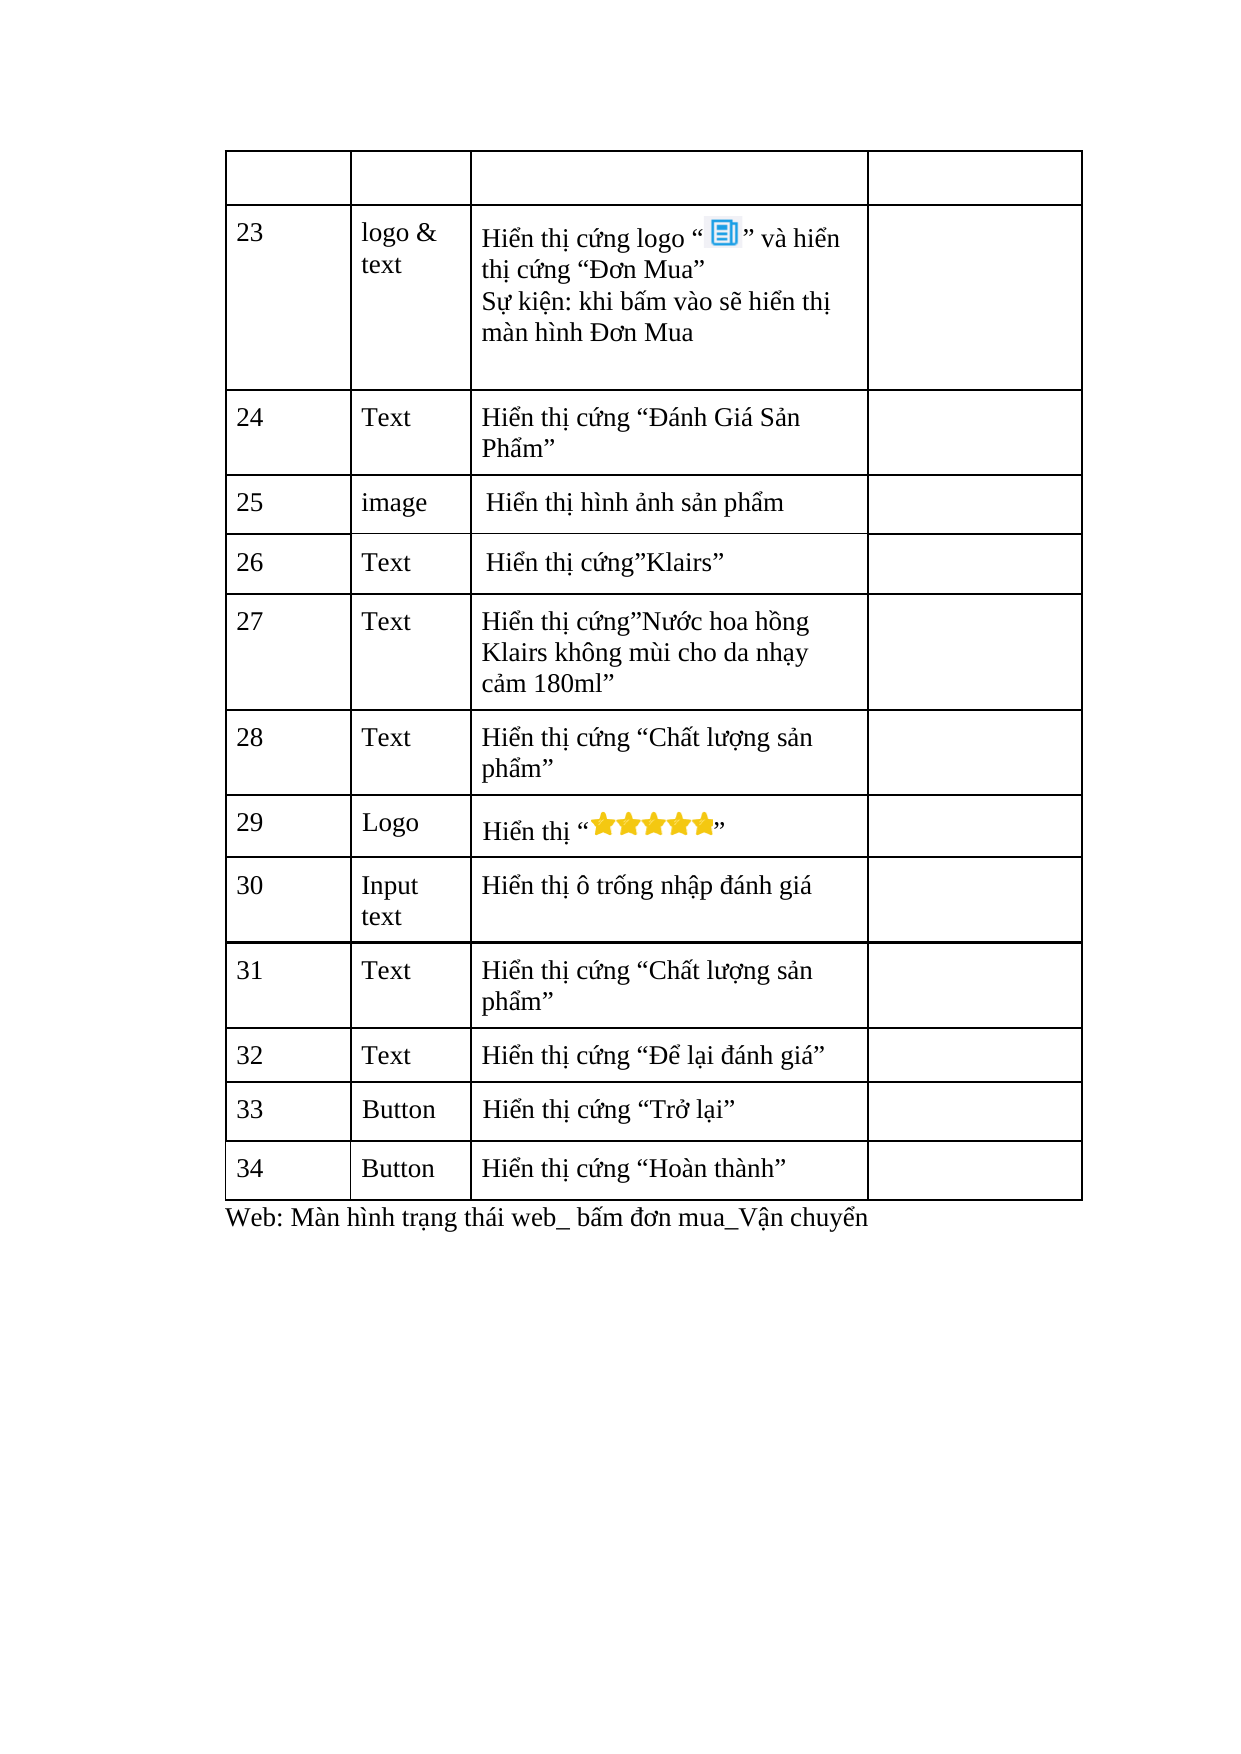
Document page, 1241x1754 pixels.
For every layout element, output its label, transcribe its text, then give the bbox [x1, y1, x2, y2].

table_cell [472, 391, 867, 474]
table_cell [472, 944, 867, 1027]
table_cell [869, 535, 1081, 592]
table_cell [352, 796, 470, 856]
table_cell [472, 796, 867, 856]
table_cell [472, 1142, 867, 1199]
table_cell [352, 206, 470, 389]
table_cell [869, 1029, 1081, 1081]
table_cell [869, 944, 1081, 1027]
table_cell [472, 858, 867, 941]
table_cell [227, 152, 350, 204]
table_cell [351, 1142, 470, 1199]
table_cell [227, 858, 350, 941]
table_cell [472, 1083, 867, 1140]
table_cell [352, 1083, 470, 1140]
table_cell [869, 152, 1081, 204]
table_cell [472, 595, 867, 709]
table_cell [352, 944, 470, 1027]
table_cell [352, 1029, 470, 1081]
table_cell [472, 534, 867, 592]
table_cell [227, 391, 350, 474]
picture [588, 806, 713, 840]
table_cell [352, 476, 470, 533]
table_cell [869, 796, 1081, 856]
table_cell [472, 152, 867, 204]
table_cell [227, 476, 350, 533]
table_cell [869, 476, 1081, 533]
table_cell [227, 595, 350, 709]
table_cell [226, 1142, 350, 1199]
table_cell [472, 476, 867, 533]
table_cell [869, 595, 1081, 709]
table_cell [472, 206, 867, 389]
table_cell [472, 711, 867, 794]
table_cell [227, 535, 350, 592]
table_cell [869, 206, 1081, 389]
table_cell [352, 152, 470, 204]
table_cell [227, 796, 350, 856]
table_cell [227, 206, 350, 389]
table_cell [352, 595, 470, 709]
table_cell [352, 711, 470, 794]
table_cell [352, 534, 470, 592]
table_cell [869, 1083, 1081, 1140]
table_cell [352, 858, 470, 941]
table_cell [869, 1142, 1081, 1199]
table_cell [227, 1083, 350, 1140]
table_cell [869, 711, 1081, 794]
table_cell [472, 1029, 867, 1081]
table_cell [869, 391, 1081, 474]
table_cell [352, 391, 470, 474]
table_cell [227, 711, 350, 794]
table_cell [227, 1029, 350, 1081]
picture [703, 216, 743, 248]
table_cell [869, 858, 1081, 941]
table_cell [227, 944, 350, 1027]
text Web: Màn hình trạng thái web_ bấm đơn mua_Vận chuyển [225, 1201, 1090, 1232]
